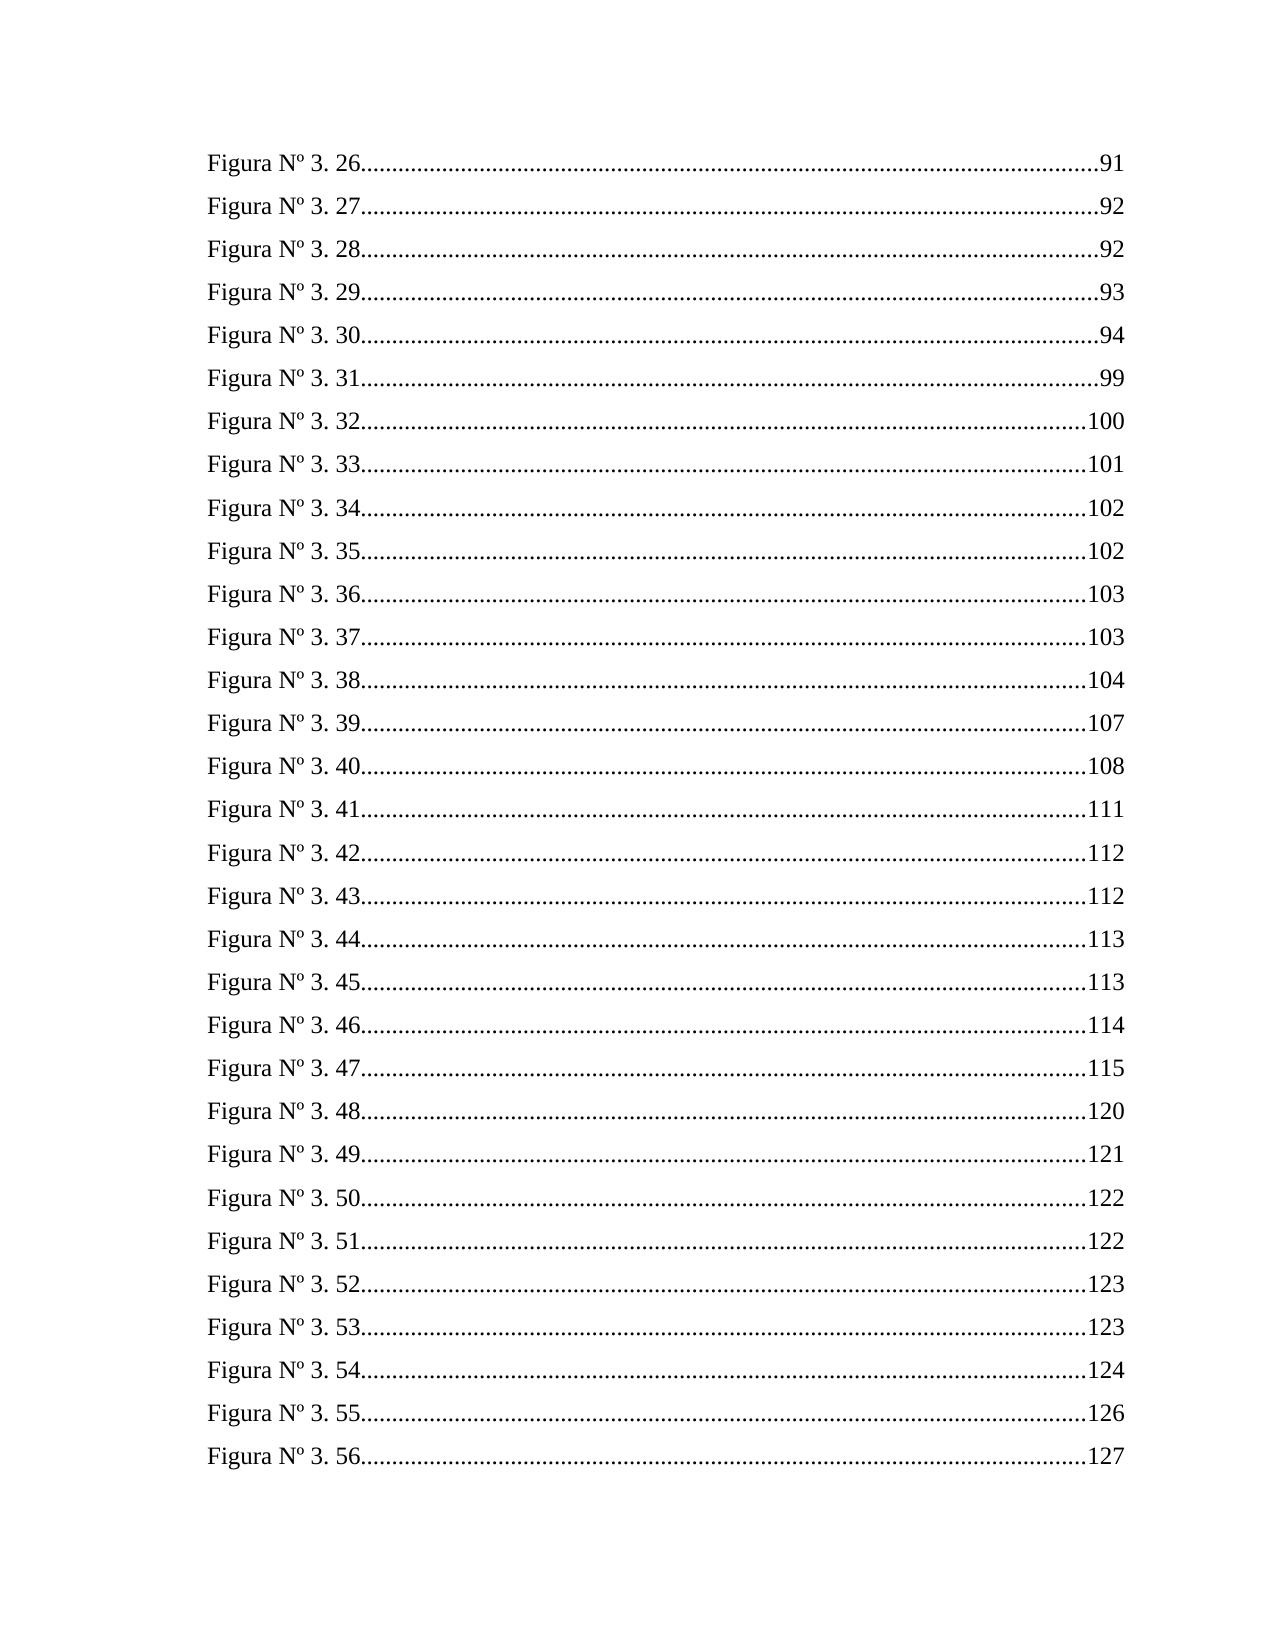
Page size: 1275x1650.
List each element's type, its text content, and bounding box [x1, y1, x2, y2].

text Figura Nº 3. 46 114 [207, 1010, 1127, 1039]
text Figura Nº 3. 55 126 [207, 1398, 1127, 1427]
text Figura Nº 3. 30 94 [207, 320, 1127, 349]
text Figura Nº 3. 29 93 [207, 277, 1127, 306]
text Figura Nº 3. 54 124 [207, 1355, 1127, 1384]
text Figura Nº 3. 26 91 [207, 148, 1127, 176]
text Figura Nº 3. 37 103 [207, 622, 1127, 651]
text Figura Nº 3. 28 92 [207, 234, 1127, 263]
text Figura Nº 3. 43 112 [207, 881, 1127, 909]
text Figura Nº 3. 53 123 [207, 1312, 1127, 1341]
text Figura Nº 3. 36 103 [207, 579, 1127, 608]
text Figura Nº 3. 47 115 [207, 1053, 1127, 1082]
text Figura Nº 3. 39 107 [207, 708, 1127, 737]
text Figura Nº 3. 27 92 [207, 191, 1127, 219]
text Figura Nº 3. 49 121 [207, 1139, 1127, 1168]
text Figura Nº 3. 33 101 [207, 449, 1127, 478]
text Figura Nº 3. 51 122 [207, 1226, 1127, 1254]
text Figura Nº 3. 42 112 [207, 838, 1127, 866]
text Figura Nº 3. 44 113 [207, 924, 1127, 953]
text Figura Nº 3. 32 100 [207, 406, 1127, 435]
text Figura Nº 3. 50 122 [207, 1183, 1127, 1211]
text Figura Nº 3. 31 99 [207, 363, 1127, 392]
text Figura Nº 3. 38 104 [207, 665, 1127, 694]
text Figura Nº 3. 35 102 [207, 536, 1127, 564]
text Figura Nº 3. 45 113 [207, 967, 1127, 996]
text Figura Nº 3. 56 127 [207, 1441, 1127, 1470]
text Figura Nº 3. 41 111 [207, 794, 1127, 823]
text Figura Nº 3. 48 120 [207, 1096, 1127, 1125]
text Figura Nº 3. 52 123 [207, 1269, 1127, 1298]
text Figura Nº 3. 34 102 [207, 493, 1127, 521]
text Figura Nº 3. 40 108 [207, 751, 1127, 780]
